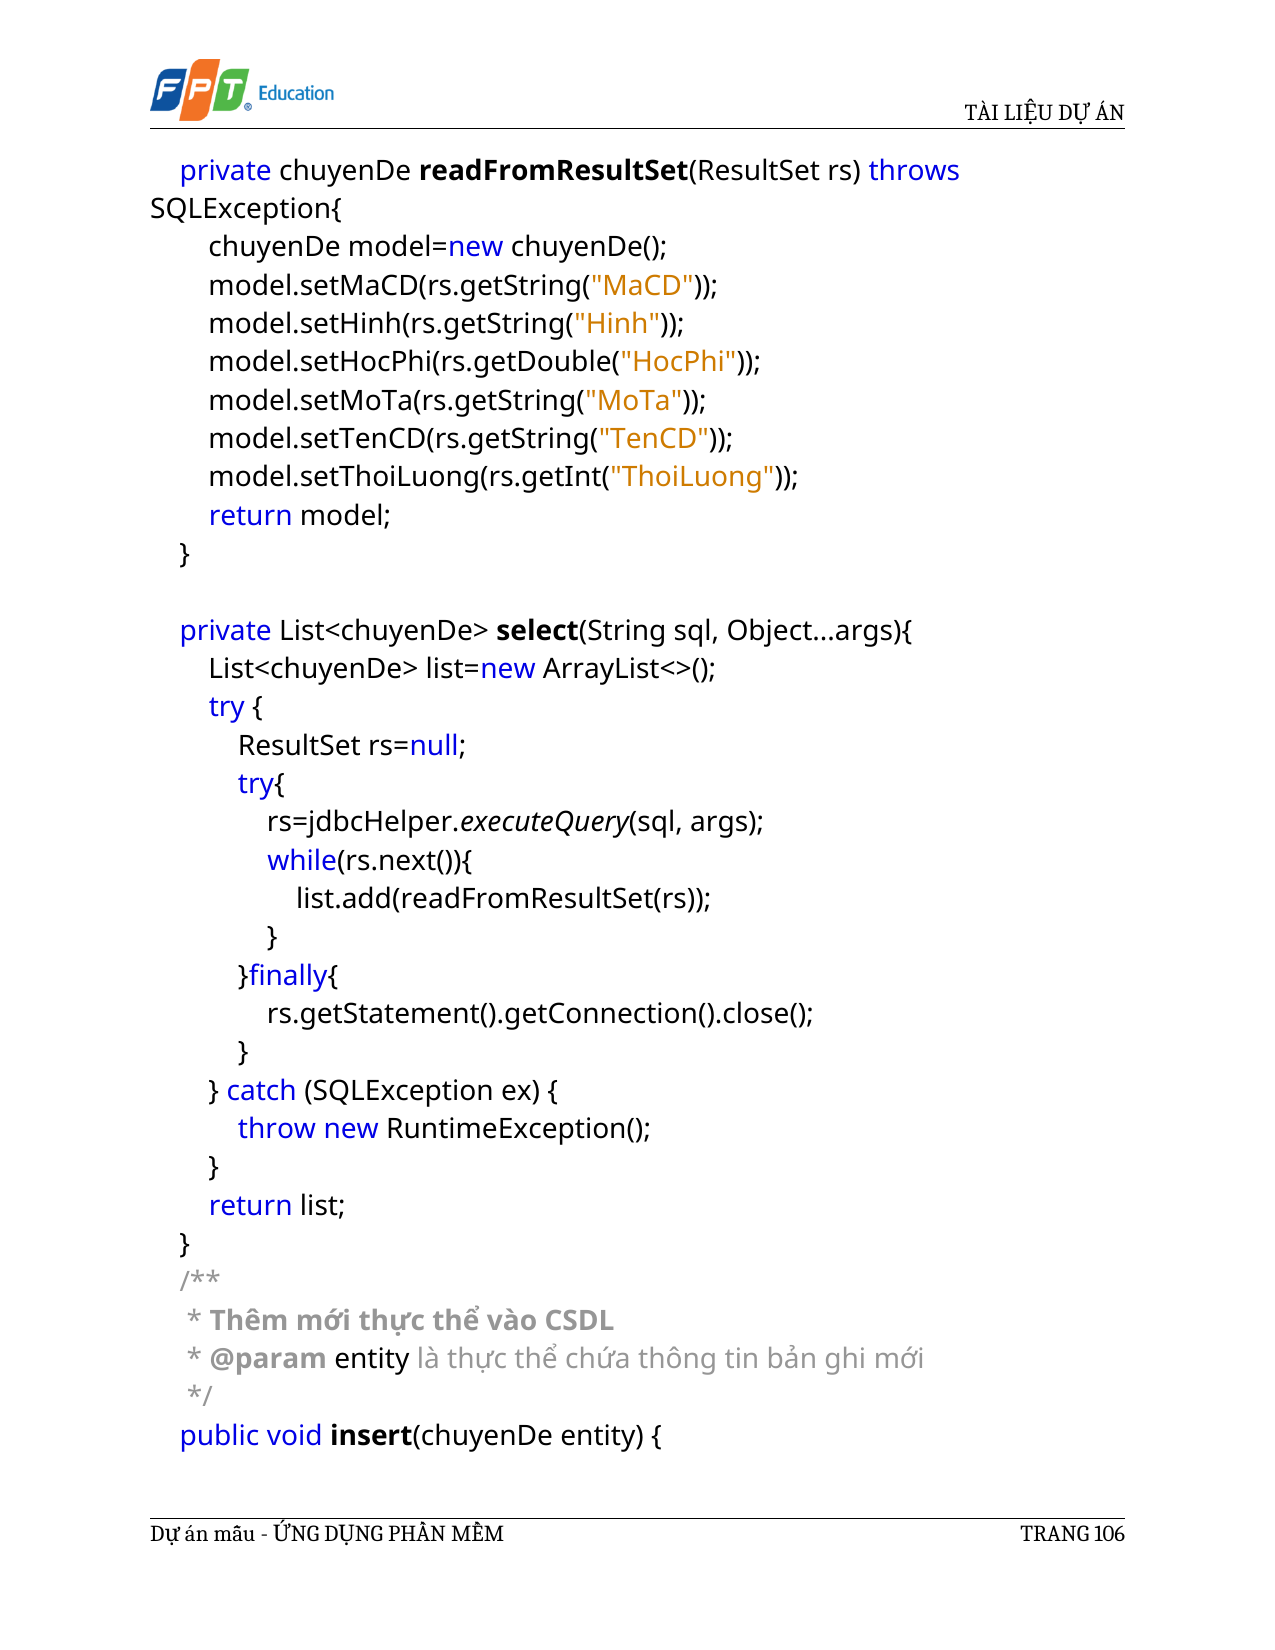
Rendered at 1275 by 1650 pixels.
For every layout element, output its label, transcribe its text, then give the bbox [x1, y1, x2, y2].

text try{ [150, 763, 1125, 802]
text chuyenDe model=new chuyenDe(); [150, 227, 1125, 265]
text } [150, 1032, 1125, 1070]
text model.setMoTa(rs.getString("MoTa")); [150, 380, 1125, 418]
text model.setHinh(rs.getString("Hinh")); [150, 303, 1125, 342]
text throw new RuntimeException(); [150, 1108, 1125, 1147]
text /** [150, 1262, 1125, 1300]
text model.setTenCD(rs.getString("TenCD")); [150, 418, 1125, 457]
text model.setMaCD(rs.getString("MaCD")); [150, 265, 1125, 303]
text List<chuyenDe> list=new ArrayList<>(); [150, 648, 1125, 687]
text while(rs.next()){ [150, 840, 1125, 878]
text } [150, 917, 1125, 955]
text * Thêm mới thực thể vào CSDL [150, 1300, 1125, 1338]
text */ [150, 1377, 1125, 1415]
text * @param entity là thực thể chứa thông tin bản ghi mới [150, 1338, 1125, 1377]
text model.setHocPhi(rs.getDouble("HocPhi")); [150, 342, 1125, 380]
text }finally{ [150, 955, 1125, 993]
text list.add(readFromResultSet(rs)); [150, 878, 1125, 917]
text rs.getStatement().getConnection().close(); [150, 993, 1125, 1032]
text public void insert(chuyenDe entity) { [150, 1415, 1125, 1453]
text private List<chuyenDe> select(String sql, Object...args){ [150, 610, 1125, 648]
text } [150, 533, 1125, 572]
text } catch (SQLException ex) { [150, 1070, 1125, 1108]
text } [150, 1223, 1125, 1262]
picture [150, 59, 336, 121]
text ResultSet rs=null; [150, 725, 1125, 763]
text return list; [150, 1185, 1125, 1223]
text model.setThoiLuong(rs.getInt("ThoiLuong")); [150, 457, 1125, 495]
text rs=jdbcHelper.executeQuery(sql, args); [150, 802, 1125, 840]
text } [150, 1147, 1125, 1185]
text return model; [150, 495, 1125, 533]
text private chuyenDe readFromResultSet(ResultSet rs) throws SQLException{ [150, 150, 1125, 227]
text try { [150, 687, 1125, 725]
